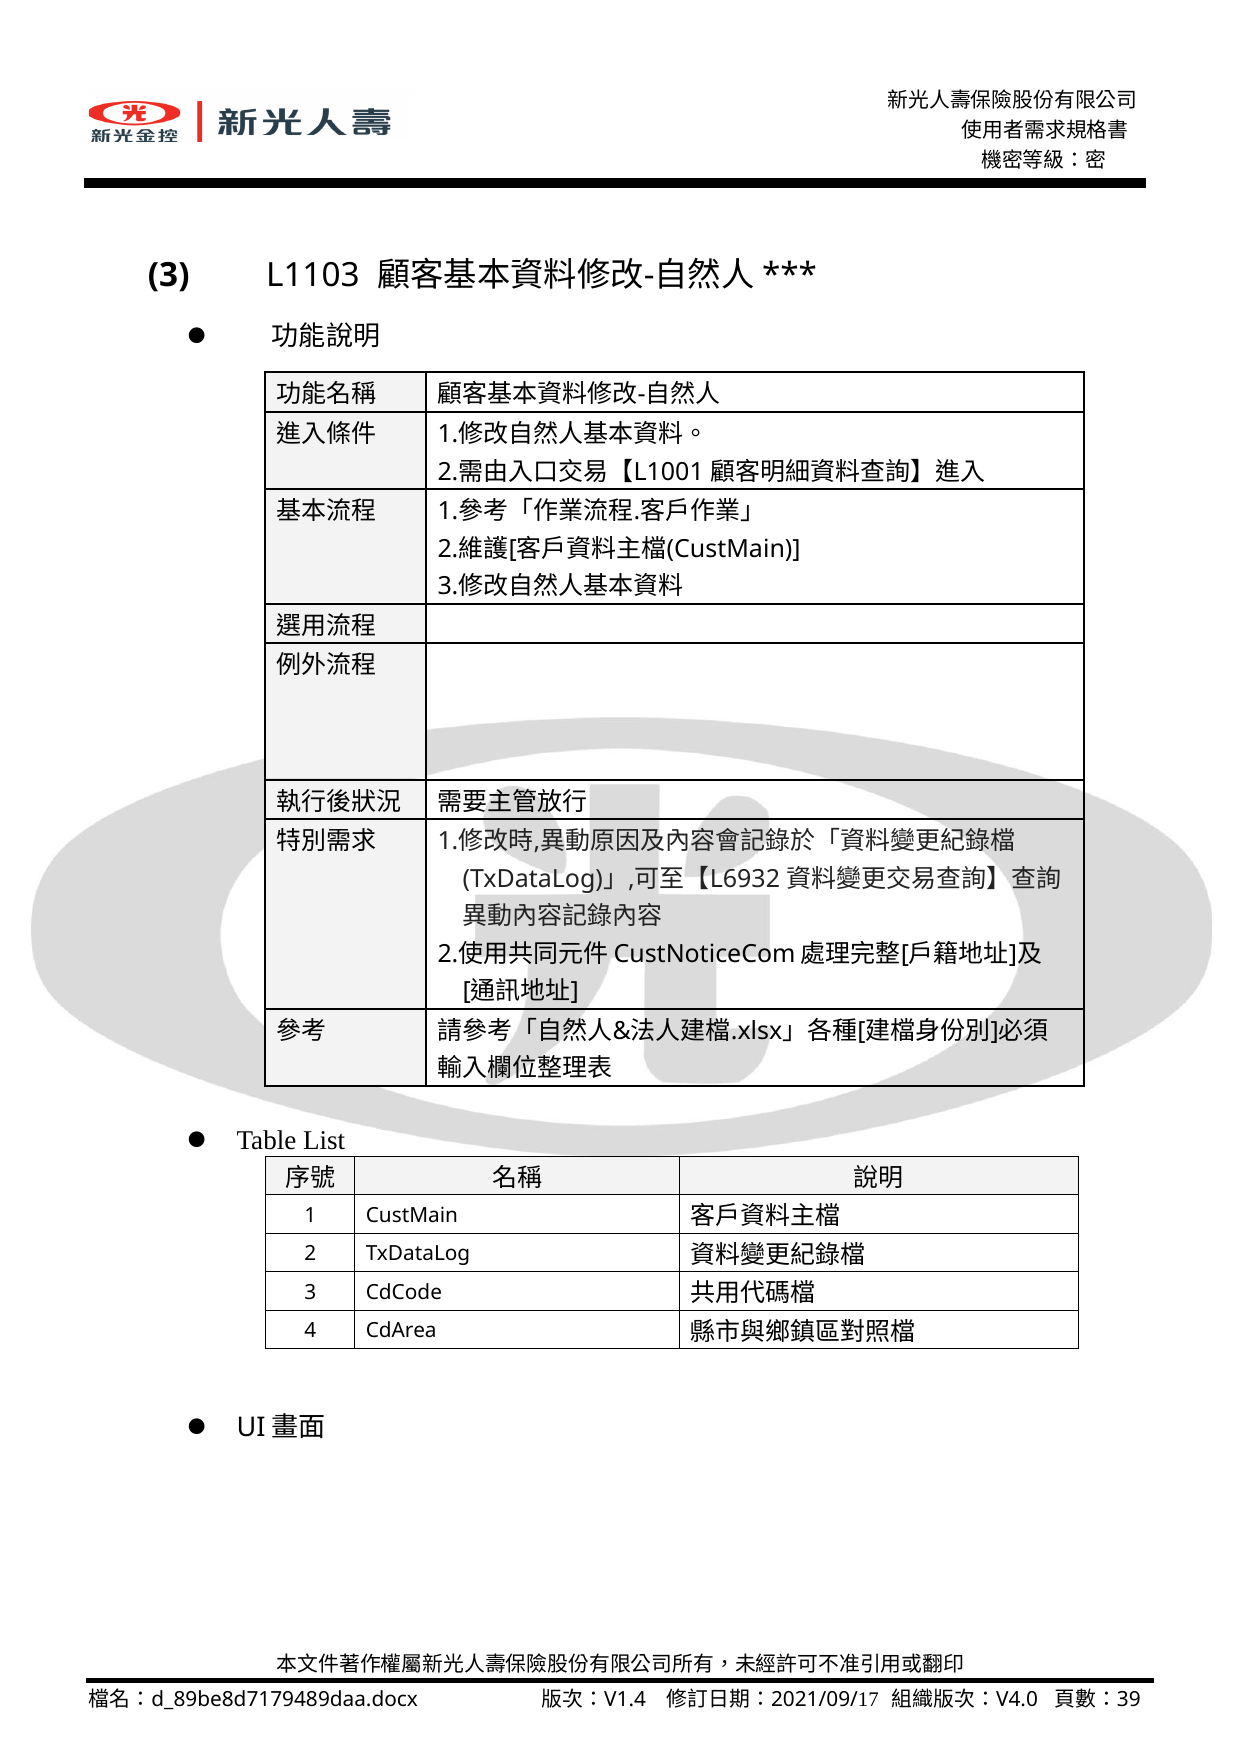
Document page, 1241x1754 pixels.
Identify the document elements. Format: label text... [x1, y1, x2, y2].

list Table List [186, 1124, 1152, 1156]
table_cell 需要主管放行 [427, 781, 1083, 818]
table_cell 特別需求 [266, 820, 425, 1008]
subtitle L1103 顧客基本資料修改-自然人 *** [148, 248, 1152, 296]
table_cell 客戶資料主檔 [680, 1195, 1078, 1233]
table_header 功能名稱 [266, 373, 425, 411]
table_cell 執行後狀況 [266, 781, 425, 818]
table_cell TxDataLog [355, 1234, 679, 1271]
table_cell 3 [266, 1272, 354, 1310]
table_cell [427, 605, 1083, 642]
table_cell 共用代碼檔 [680, 1272, 1078, 1310]
table_cell 資料變更紀錄檔 [680, 1234, 1078, 1271]
table_cell 1.修改自然人基本資料。 2.需由入口交易【L1001 顧客明細資料查詢】進入 [427, 413, 1083, 488]
table_cell CdArea [355, 1311, 679, 1348]
picture [25, 709, 1215, 1163]
picture [88, 86, 414, 142]
table_cell 參考 [266, 1010, 425, 1085]
table_cell 1 [266, 1195, 354, 1233]
table_cell 例外流程 [266, 644, 425, 778]
table_header 顧客基本資料修改-自然人 [427, 373, 1083, 411]
table_cell 請參考「自然人&法人建檔.xlsx」各種[建檔身份別]必須輸入欄位整理表 [427, 1010, 1083, 1085]
table_header 說明 [680, 1157, 1078, 1194]
table_cell 進入條件 [266, 413, 425, 488]
table_cell 4 [266, 1311, 354, 1348]
table_cell 縣市與鄉鎮區對照檔 [680, 1311, 1078, 1348]
table_cell 基本流程 [266, 490, 425, 602]
table_cell 1.參考「作業流程.客戶作業」 2.維護[客戶資料主檔(CustMain)] 3.修改自然人基本資料 [427, 490, 1083, 602]
table_cell [427, 644, 1083, 778]
table_header 名稱 [355, 1157, 679, 1194]
table_cell 選用流程 [266, 605, 425, 642]
list UI畫面 [186, 1387, 1152, 1462]
table_cell 2 [266, 1234, 354, 1271]
table_header 序號 [266, 1157, 354, 1194]
table_cell CustMain [355, 1195, 679, 1233]
list 功能說明 [186, 296, 1152, 371]
table_cell 1.修改時,異動原因及內容會記錄於「資料變更紀錄檔(TxDataLog)」,可至【L6932 資料變更交易查詢】查詢異動內容記錄內容 2.使用共同元件CustNoticeCom處理完整[戶籍地址]及[通訊地址] [427, 820, 1083, 1008]
table_cell CdCode [355, 1272, 679, 1310]
